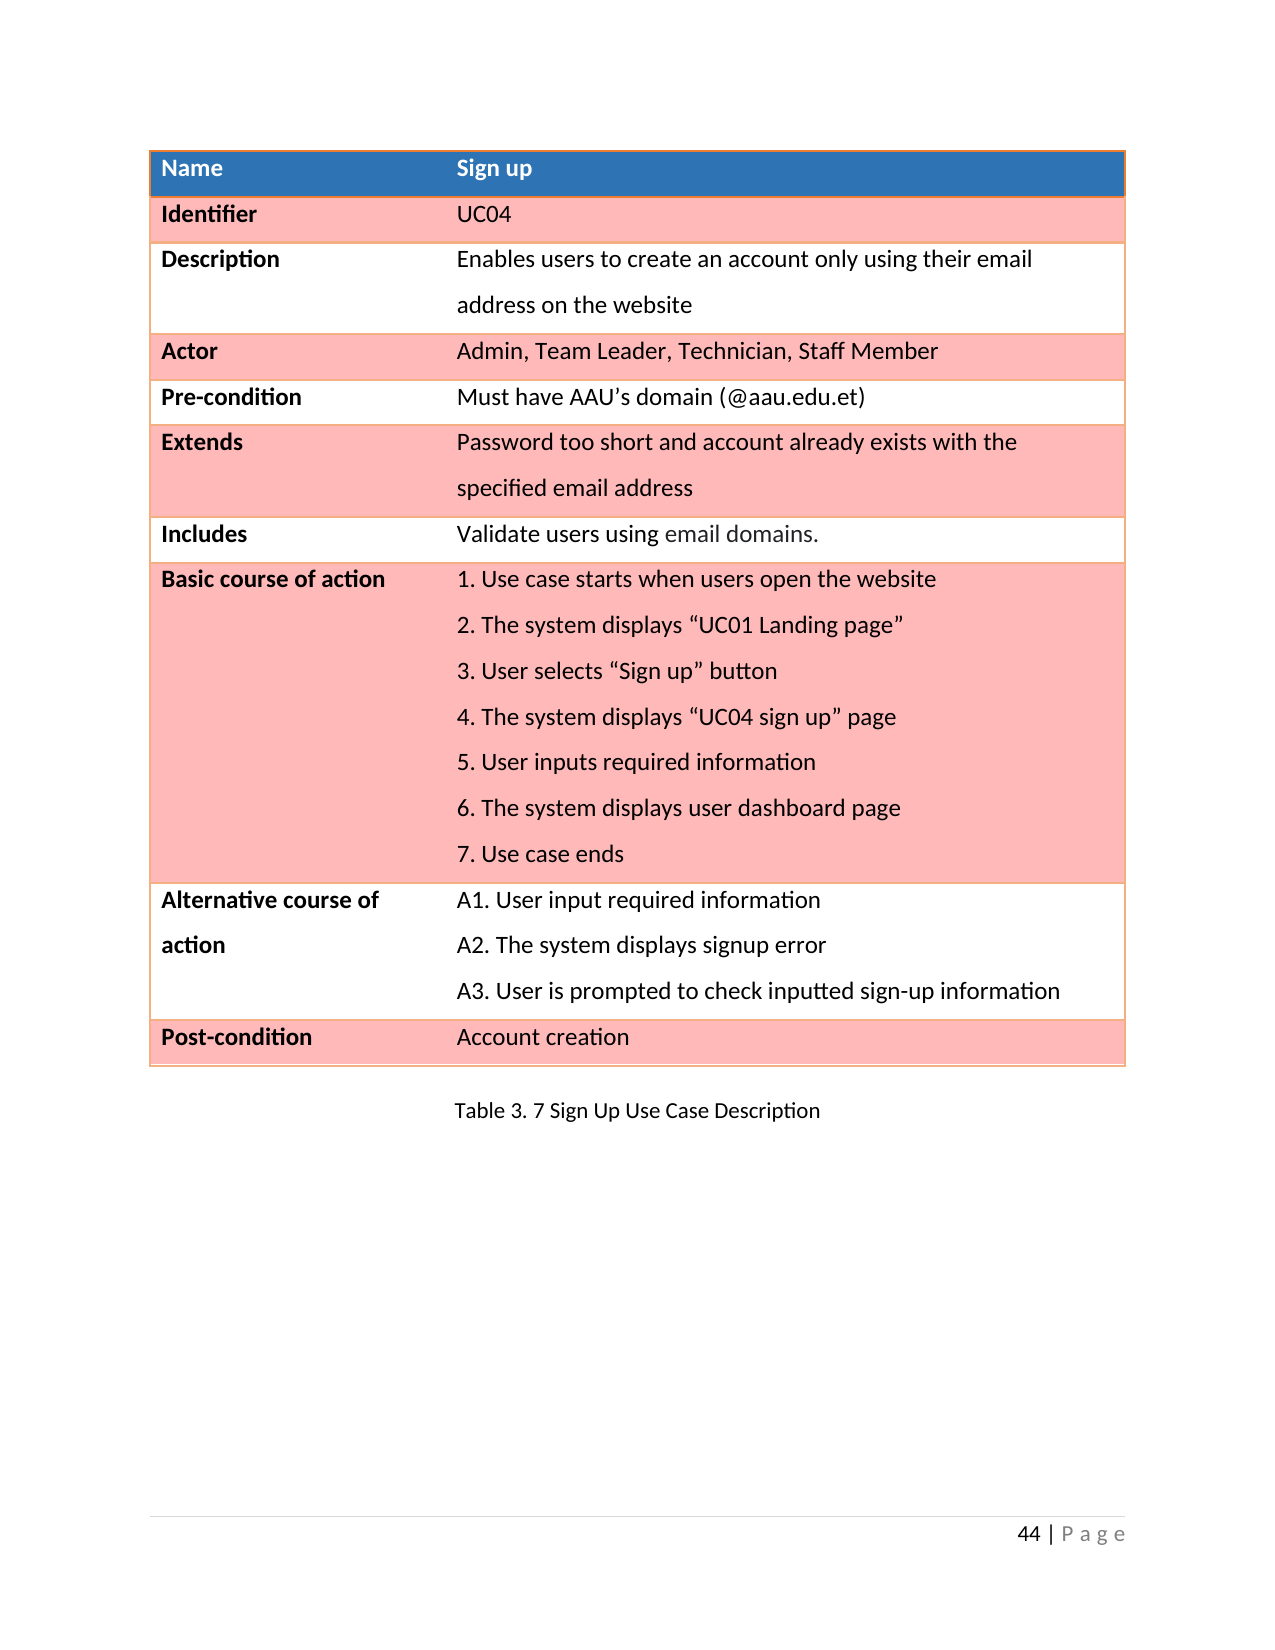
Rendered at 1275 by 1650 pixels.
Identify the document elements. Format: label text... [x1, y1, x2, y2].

table_cell 1. Use case starts when users open the website 2. The system displays “UC01 Landing page” 3. User selects “Sign up” button 4. The system displays “UC04 sign up” page 5. User inputs required information 6. The system displays user dashboard page 7. Use case ends [445, 564, 1124, 882]
table_cell Enables users to create an account only using their email address on the website [445, 244, 1124, 333]
table_cell Identifier [151, 198, 445, 241]
table_cell Validate users using email domains. [445, 518, 1124, 562]
table_cell A1. User input required information A2. The system displays signup error A3. User is prompted to check inputted sign-up information [445, 884, 1124, 1019]
table_cell Alternative course of action [151, 884, 445, 1019]
table_cell Extends [151, 426, 445, 516]
table_cell UC04 [445, 198, 1124, 241]
table_cell Must have AAU’s domain (@aau.edu.et) [445, 381, 1124, 424]
table_cell Admin, Team Leader, Technician, Staff Member [445, 335, 1124, 379]
table_cell Pre-condition [151, 381, 445, 424]
table_cell Description [151, 244, 445, 333]
table_header Sign up [445, 152, 1124, 196]
table_cell Actor [151, 335, 445, 379]
table_header Name [151, 152, 445, 196]
text Table 3. 7 Sign Up Use Case Description [150, 1096, 1125, 1124]
table_cell Basic course of action [151, 564, 445, 882]
table_cell Post-condition [151, 1021, 445, 1064]
table_cell Password too short and account already exists with the specified email address [445, 426, 1124, 516]
table_cell Includes [151, 518, 445, 562]
table_cell Account creation [445, 1021, 1124, 1064]
